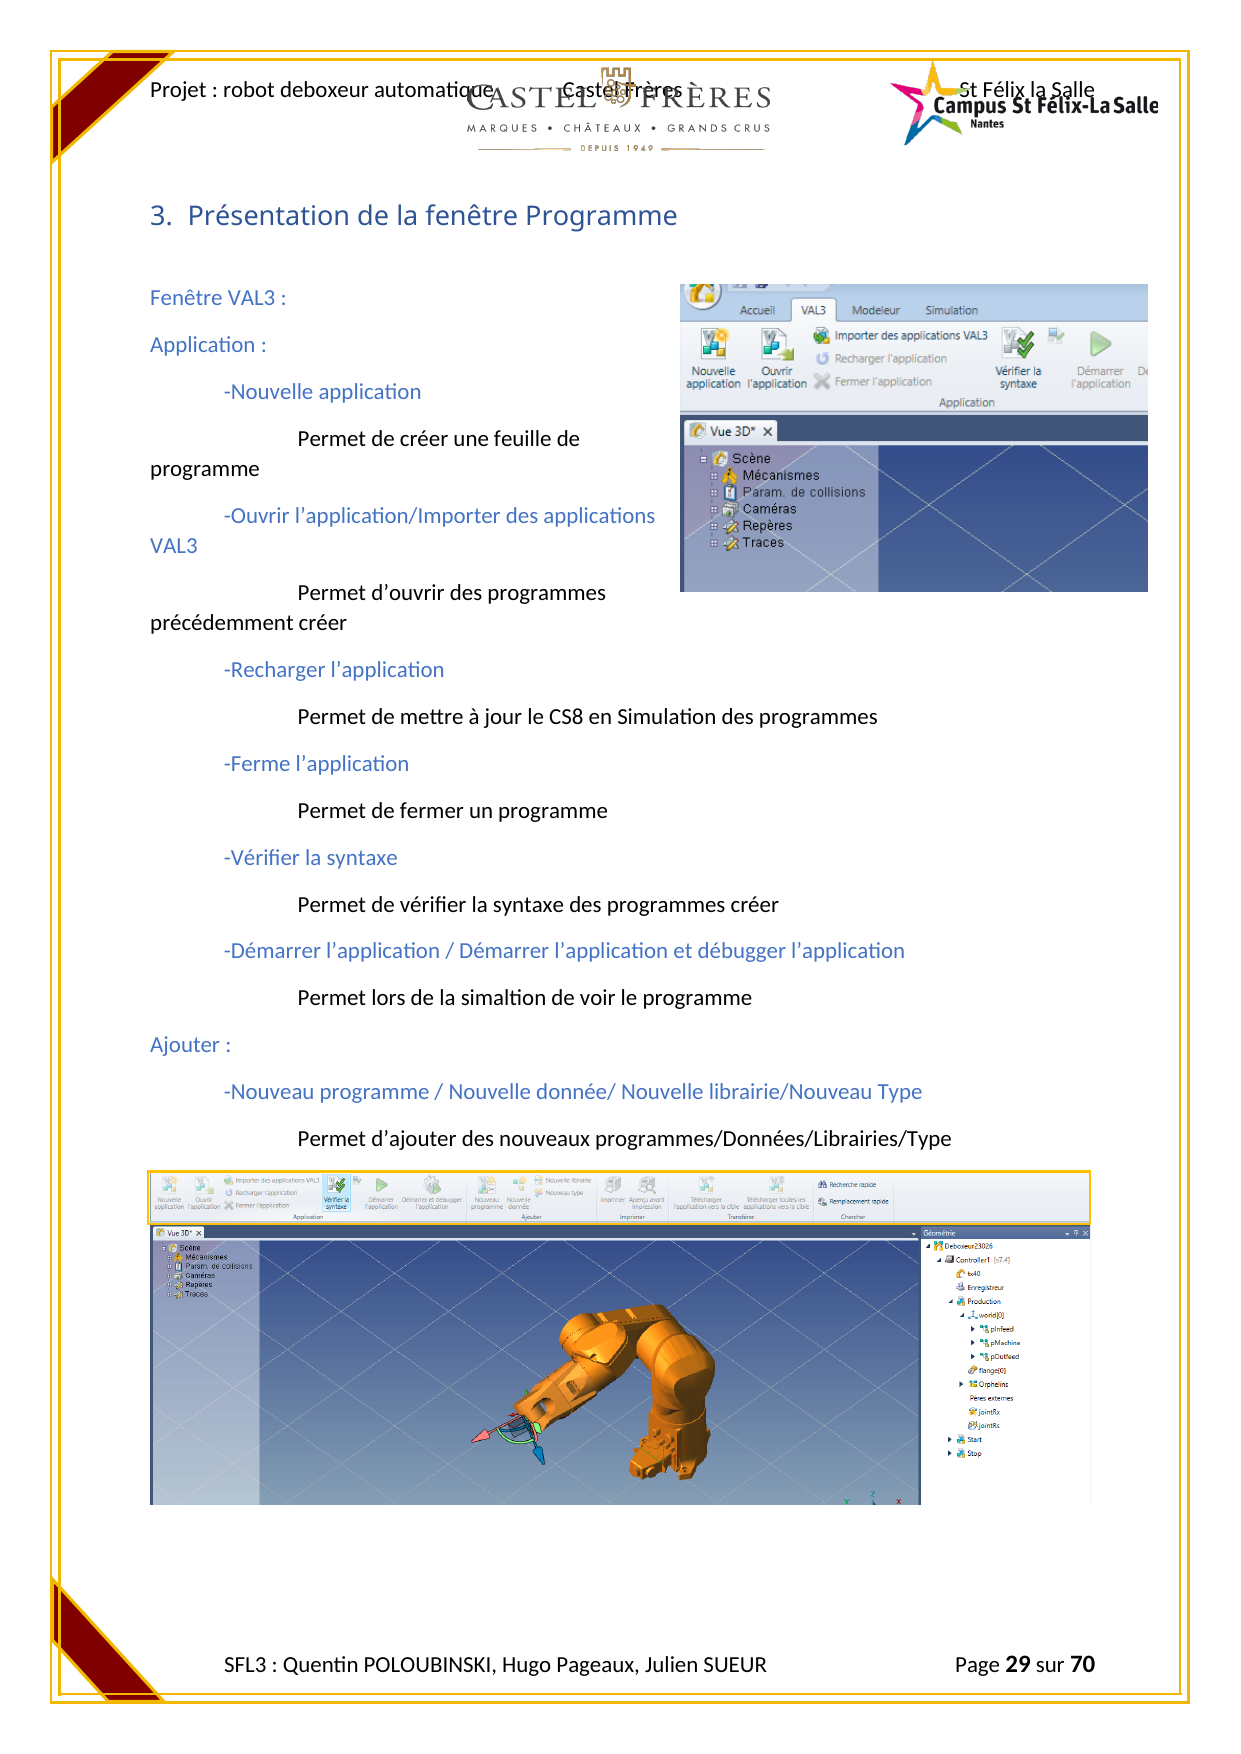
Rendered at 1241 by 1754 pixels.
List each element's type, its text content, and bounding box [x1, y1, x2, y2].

picture [889, 60, 1158, 145]
text -Nouvelle application [150, 377, 679, 405]
text -Nouveau programme / Nouvelle donnée/ Nouvelle librairie/Nouveau Type [150, 1077, 1090, 1105]
text Permet de fermer un programme [150, 796, 1090, 824]
picture [460, 59, 773, 157]
text Permet de mettre à jour le CS8 en Simulation des programmes [150, 702, 1090, 730]
text Application : [150, 330, 679, 358]
text Fenêtre VAL3 : [150, 283, 1090, 312]
text -Recharger l’application [150, 655, 1090, 683]
text Permet de vérifier la syntaxe des programmes créer [150, 890, 1090, 918]
text -Vérifier la syntaxe [150, 843, 1090, 871]
subtitle Présentation de la fenêtre Programme [150, 197, 1090, 234]
text -Ouvrir l’application/Importer des applications VAL3 [150, 501, 679, 559]
text -Démarrer l’application / Démarrer l’application et débugger l’application [150, 937, 1090, 965]
picture [150, 1173, 1089, 1223]
picture [150, 1225, 1091, 1505]
text Ajouter : [150, 1030, 1090, 1058]
text Permet d’ouvrir des programmes précédemment créer [150, 578, 1090, 637]
text Permet lors de la simaltion de voir le programme [150, 983, 1090, 1012]
text -Ferme l’application [150, 749, 1090, 777]
text Permet d’ajouter des nouveaux programmes/Données/Librairies/Type [150, 1124, 1090, 1152]
picture [679, 284, 1148, 591]
text Permet de créer une feuille de programme [150, 424, 679, 482]
